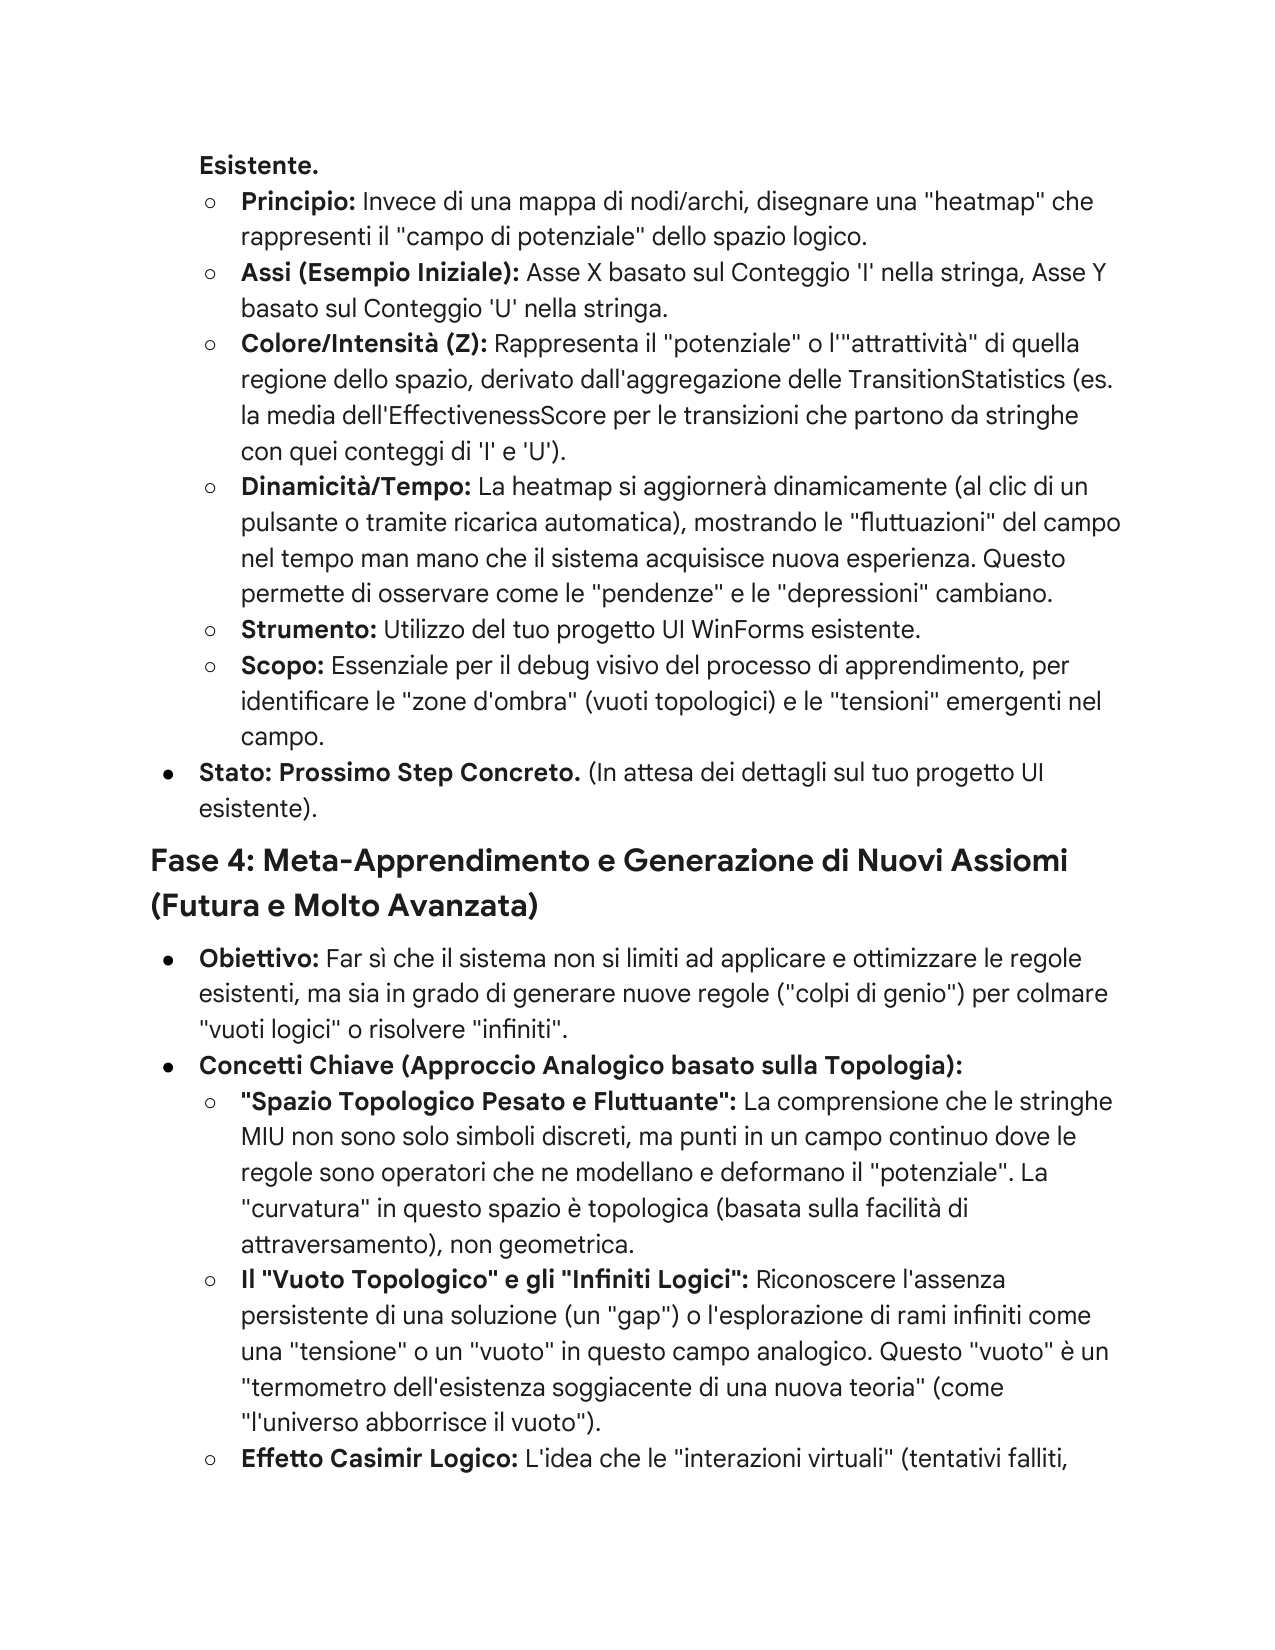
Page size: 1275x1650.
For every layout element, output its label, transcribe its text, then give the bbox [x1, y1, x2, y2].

list Il "Vuoto Topologico" e gli "Infiniti Logici": Riconoscere l'assenza persistente di una soluzione (un "gap") o l'esplorazione di rami infiniti come una "tensione" o un "vuoto" in questo campo analogico. Questo "vuoto" è un "termometro dell'esistenza soggiacente di una nuova teoria" (come "l'universo abborrisce il vuoto"). [203, 1264, 1125, 1439]
list Principio: Invece di una mappa di nodi/archi, disegnare una "heatmap" che rappresenti il "campo di potenziale" dello spazio logico. [203, 186, 1125, 253]
list Dinamicità/Tempo: La heatmap si aggiornerà dinamicamente (al clic di un pulsante o tramite ricarica automatica), mostrando le "fluttuazioni" del campo nel tempo man mano che il sistema acquisisce nuova esperienza. Questo permette di osservare come le "pendenze" e le "depressioni" cambiano. [203, 472, 1125, 610]
list Concetti Chiave (Approccio Analogico basato sulla Topologia): [161, 1050, 1125, 1082]
list Stato: Prossimo Step Concreto. (In attesa dei dettagli sul tuo progetto UI esistente). [161, 757, 1125, 824]
list Obiettivo: Far sì che il sistema non si limiti ad applicare e ottimizzare le regole esistenti, ma sia in grado di generare nuove regole ("colpi di genio") per colmare "vuoti logici" o risolvere "infiniti". [161, 943, 1125, 1046]
list Assi (Esempio Iniziale): Asse X basato sul Conteggio 'I' nella stringa, Asse Y basato sul Conteggio 'U' nella stringa. [203, 257, 1125, 324]
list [161, 150, 1125, 181]
list "Spazio Topologico Pesato e Fluttuante": La comprensione che le stringhe MIU non sono solo simboli discreti, ma punti in un campo continuo dove le regole sono operatori che ne modellano e deformano il "potenziale". La "curvatura" in questo spazio è topologica (basata sulla facilità di attraversamento), non geometrica. [203, 1086, 1125, 1260]
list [203, 1443, 1125, 1474]
list Colore/Intensità (Z): Rappresenta il "potenziale" o l'"attrattività" di quella regione dello spazio, derivato dall'aggregazione delle TransitionStatistics (es. la media dell'EffectivenessScore per le transizioni che partono da stringhe con quei conteggi di 'I' e 'U'). [203, 329, 1125, 467]
list Strumento: Utilizzo del tuo progetto UI WinForms esistente. [203, 614, 1125, 646]
list Scopo: Essenziale per il debug visivo del processo di apprendimento, per identificare le "zone d'ombra" (vuoti topologici) e le "tensioni" emergenti nel campo. [203, 650, 1125, 753]
subtitle Fase 4: Meta-Apprendimento e Generazione di Nuovi Assiomi (Futura e Molto Avanzata) [150, 841, 1125, 925]
